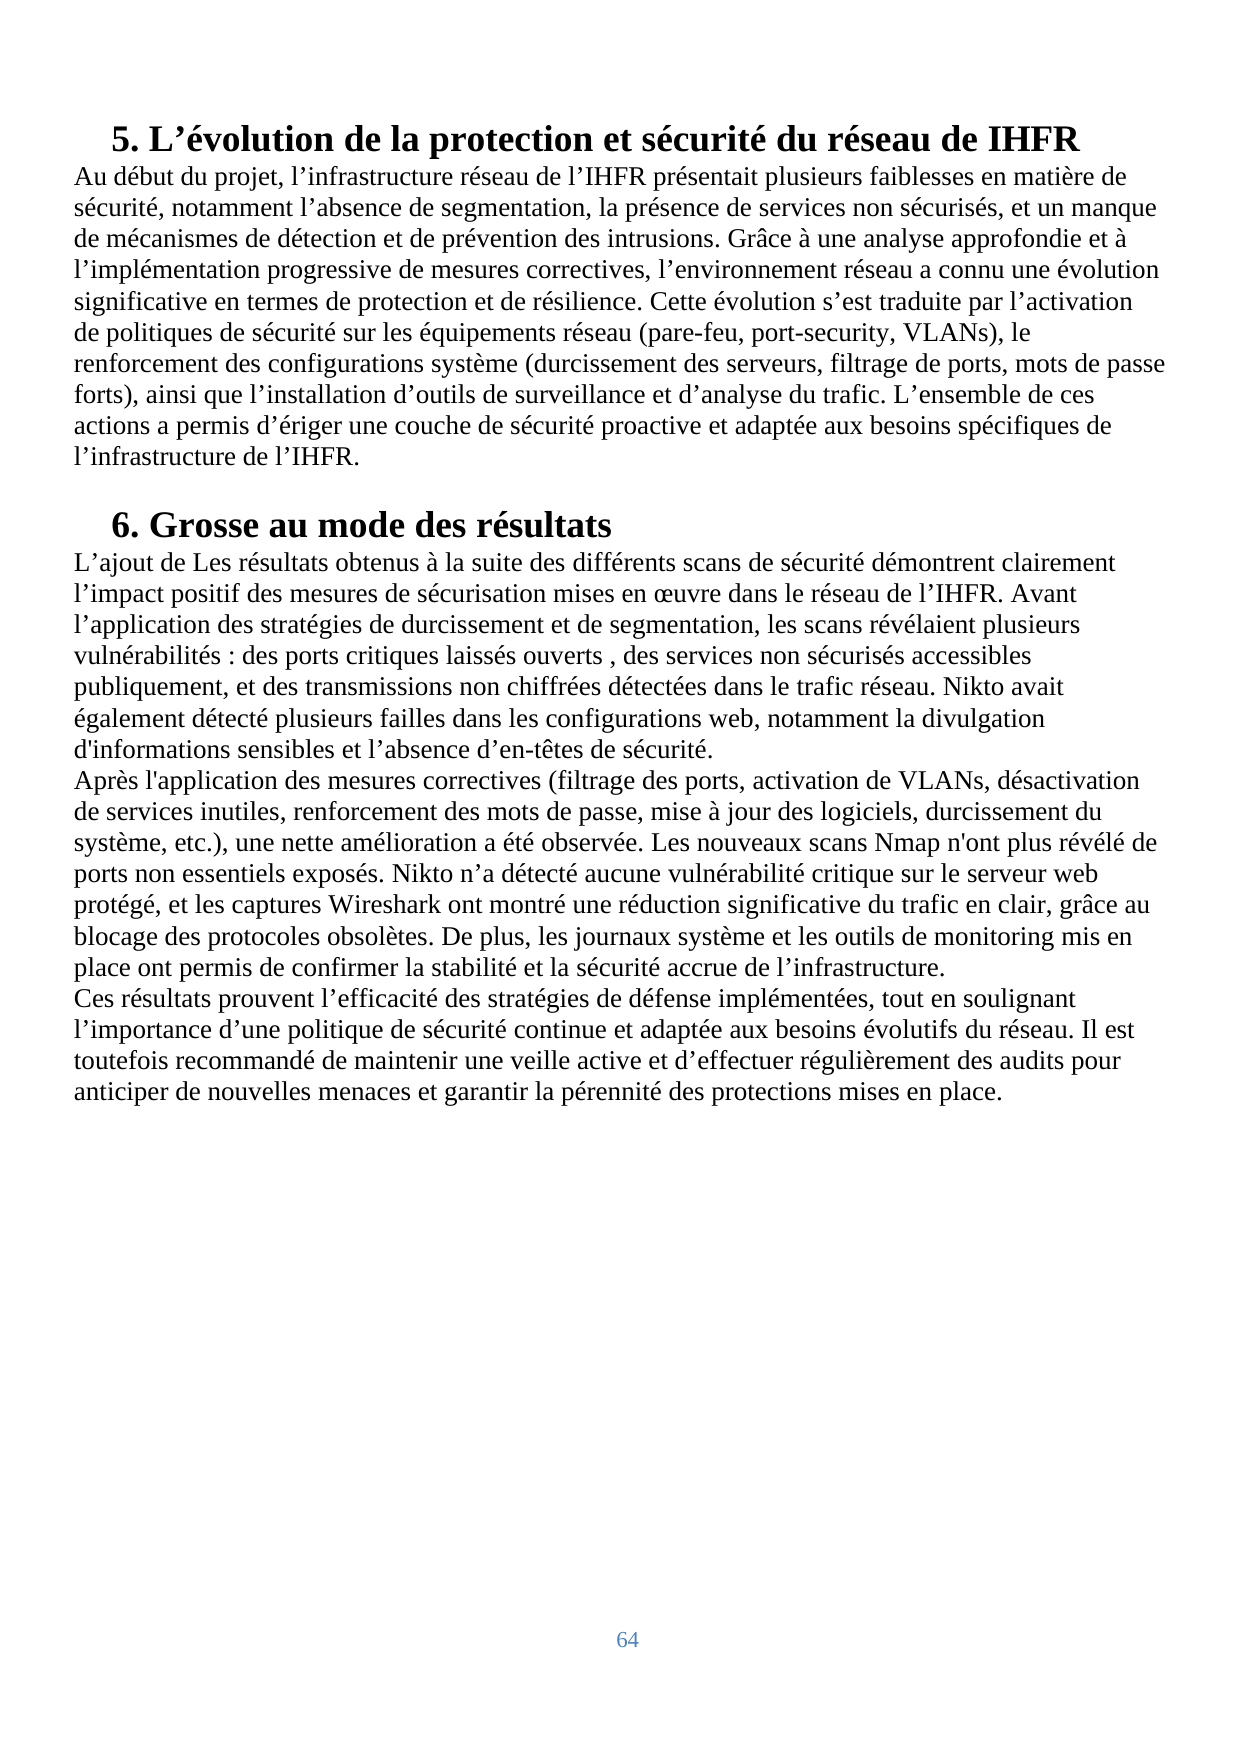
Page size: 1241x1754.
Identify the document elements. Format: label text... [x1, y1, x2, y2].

text Ces résultats prouvent l’efficacité des stratégies de défense implémentées, tout en soulignant l’importance d’une politique de sécurité continue et adaptée aux besoins évolutifs du réseau. Il est toutefois recommandé de maintenir une veille active et d’effectuer régulièrement des audits pour anticiper de nouvelles menaces et garantir la pérennité des protections mises en place. [74, 982, 1196, 1107]
text Après l'application des mesures correctives (filtrage des ports, activation de VLANs, désactivation de services inutiles, renforcement des mots de passe, mise à jour des logiciels, durcissement du système, etc.), une nette amélioration a été observée. Les nouveaux scans Nmap n'ont plus révélé de ports non essentiels exposés. Nikto n’a détecté aucune vulnérabilité critique sur le serveur web protégé, et les captures Wireshark ont montré une réduction significative du trafic en clair, grâce au blocage des protocoles obsolètes. De plus, les journaux système et les outils de monitoring mis en place ont permis de confirmer la stabilité et la sécurité accrue de l’infrastructure. [74, 764, 1160, 982]
subtitle L’évolution de la protection et sécurité du réseau de IHFR [111, 117, 1196, 160]
subtitle Grosse au mode des résultats [111, 503, 1196, 546]
text Au début du projet, l’infrastructure réseau de l’IHFR présentait plusieurs faiblesses en matière de sécurité, notamment l’absence de segmentation, la présence de services non sécurisés, et un manque de mécanismes de détection et de prévention des intrusions. Grâce à une analyse approfondie et à l’implémentation progressive de mesures correctives, l’environnement réseau a connu une évolution significative en termes de protection et de résilience. Cette évolution s’est traduite par l’activation de politiques de sécurité sur les équipements réseau (pare-feu, port-security, VLANs), le renforcement des configurations système (durcissement des serveurs, filtrage de ports, mots de passe forts), ainsi que l’installation d’outils de surveillance et d’analyse du trafic. L’ensemble de ces actions a permis d’ériger une couche de sécurité proactive et adaptée aux besoins spécifiques de l’infrastructure de l’IHFR. [74, 160, 1166, 472]
text L’ajout de Les résultats obtenus à la suite des différents scans de sécurité démontrent clairement l’impact positif des mesures de sécurisation mises en œuvre dans le réseau de l’IHFR. Avant l’application des stratégies de durcissement et de segmentation, les scans révélaient plusieurs vulnérabilités : des ports critiques laissés ouverts , des services non sécurisés accessibles publiquement, et des transmissions non chiffrées détectées dans le trafic réseau. Nikto avait également détecté plusieurs failles dans les configurations web, notamment la divulgation d'informations sensibles et l’absence d’en-têtes de sécurité. [74, 546, 1155, 764]
